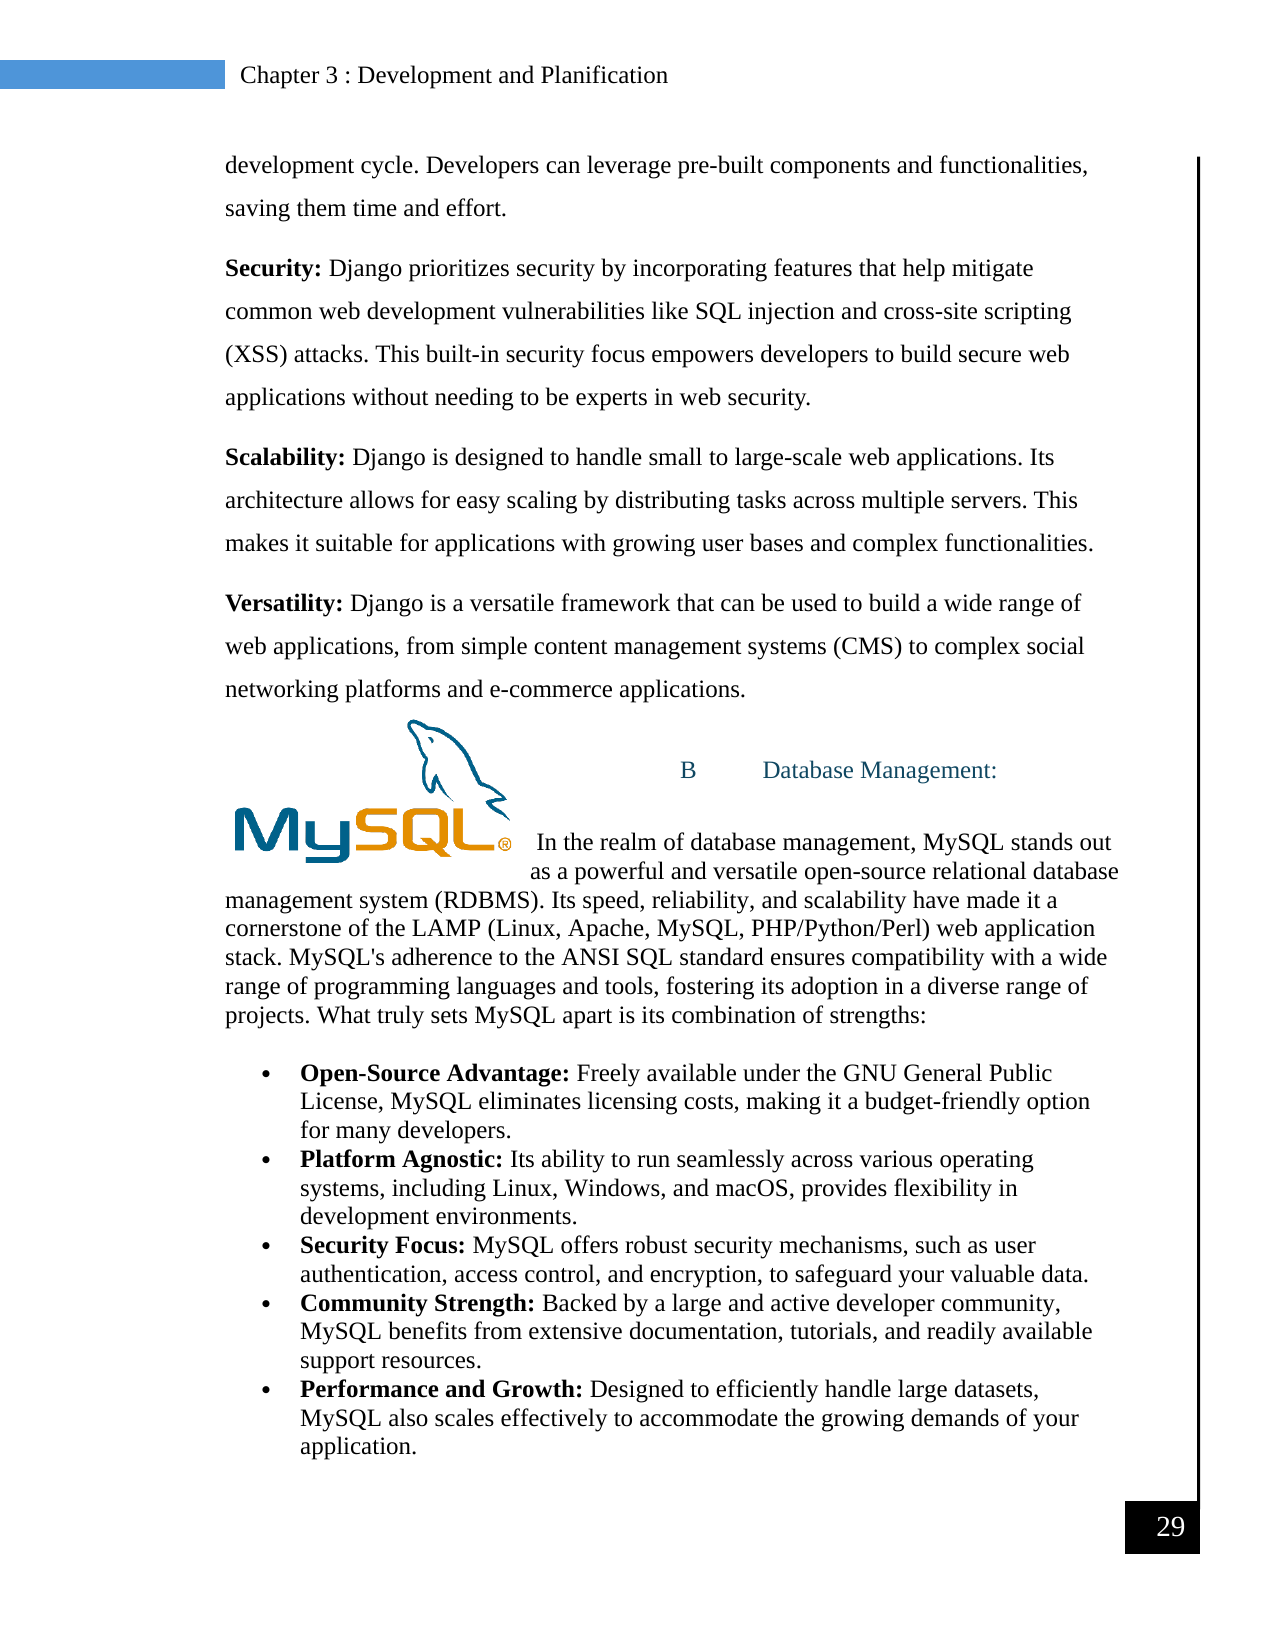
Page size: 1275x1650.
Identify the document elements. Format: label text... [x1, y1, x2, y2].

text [225, 150, 1125, 222]
text Security: Django prioritizes security by incorporating features that help mitigate common web development vulnerabilities like SQL injection and cross-site scripting (XSS) attacks. This built-in security focus empowers developers to build secure web applications without needing to be experts in web security. [225, 253, 1125, 411]
list Platform Agnostic: Its ability to run seamlessly across various operating systems, including Linux, Windows, and macOS, provides flexibility in development environments. [262, 1144, 1125, 1230]
list Security Focus: MySQL offers robust security mechanisms, such as user authentication, access control, and encryption, to safeguard your valuable data. [262, 1230, 1125, 1288]
text Versatility: Django is a versatile framework that can be used to build a wide range of web applications, from simple content management systems (CMS) to complex social networking platforms and e-commerce applications. [225, 588, 1125, 703]
subtitle Database Management: [512, 755, 1125, 784]
list Performance and Growth: Designed to efficiently handle large datasets, MySQL also scales effectively to accommodate the growing demands of your application. [262, 1374, 1125, 1460]
text In the realm of database management, MySQL stands out as a powerful and versatile open-source relational database management system (RDBMS). Its speed, reliability, and scalability have made it a cornerstone of the LAMP (Linux, Apache, MySQL, PHP/Python/Perl) web application stack. MySQL's adherence to the ANSI SQL standard ensures compatibility with a wide range of programming languages and tools, fostering its adoption in a diverse range of projects. What truly sets MySQL apart is its combination of strengths: [225, 827, 1125, 1028]
text Scalability: Django is designed to handle small to large-scale web applications. Its architecture allows for easy scaling by distributing tasks across multiple servers. This makes it suitable for applications with growing user bases and complex functionalities. [225, 442, 1125, 557]
list Community Strength: Backed by a large and active developer community, MySQL benefits from extensive documentation, tutorials, and readily available support resources. [262, 1288, 1125, 1374]
picture [234, 719, 512, 863]
list Open-Source Advantage: Freely available under the GNU General Public License, MySQL eliminates licensing costs, making it a budget-friendly option for many developers. [262, 1058, 1125, 1144]
